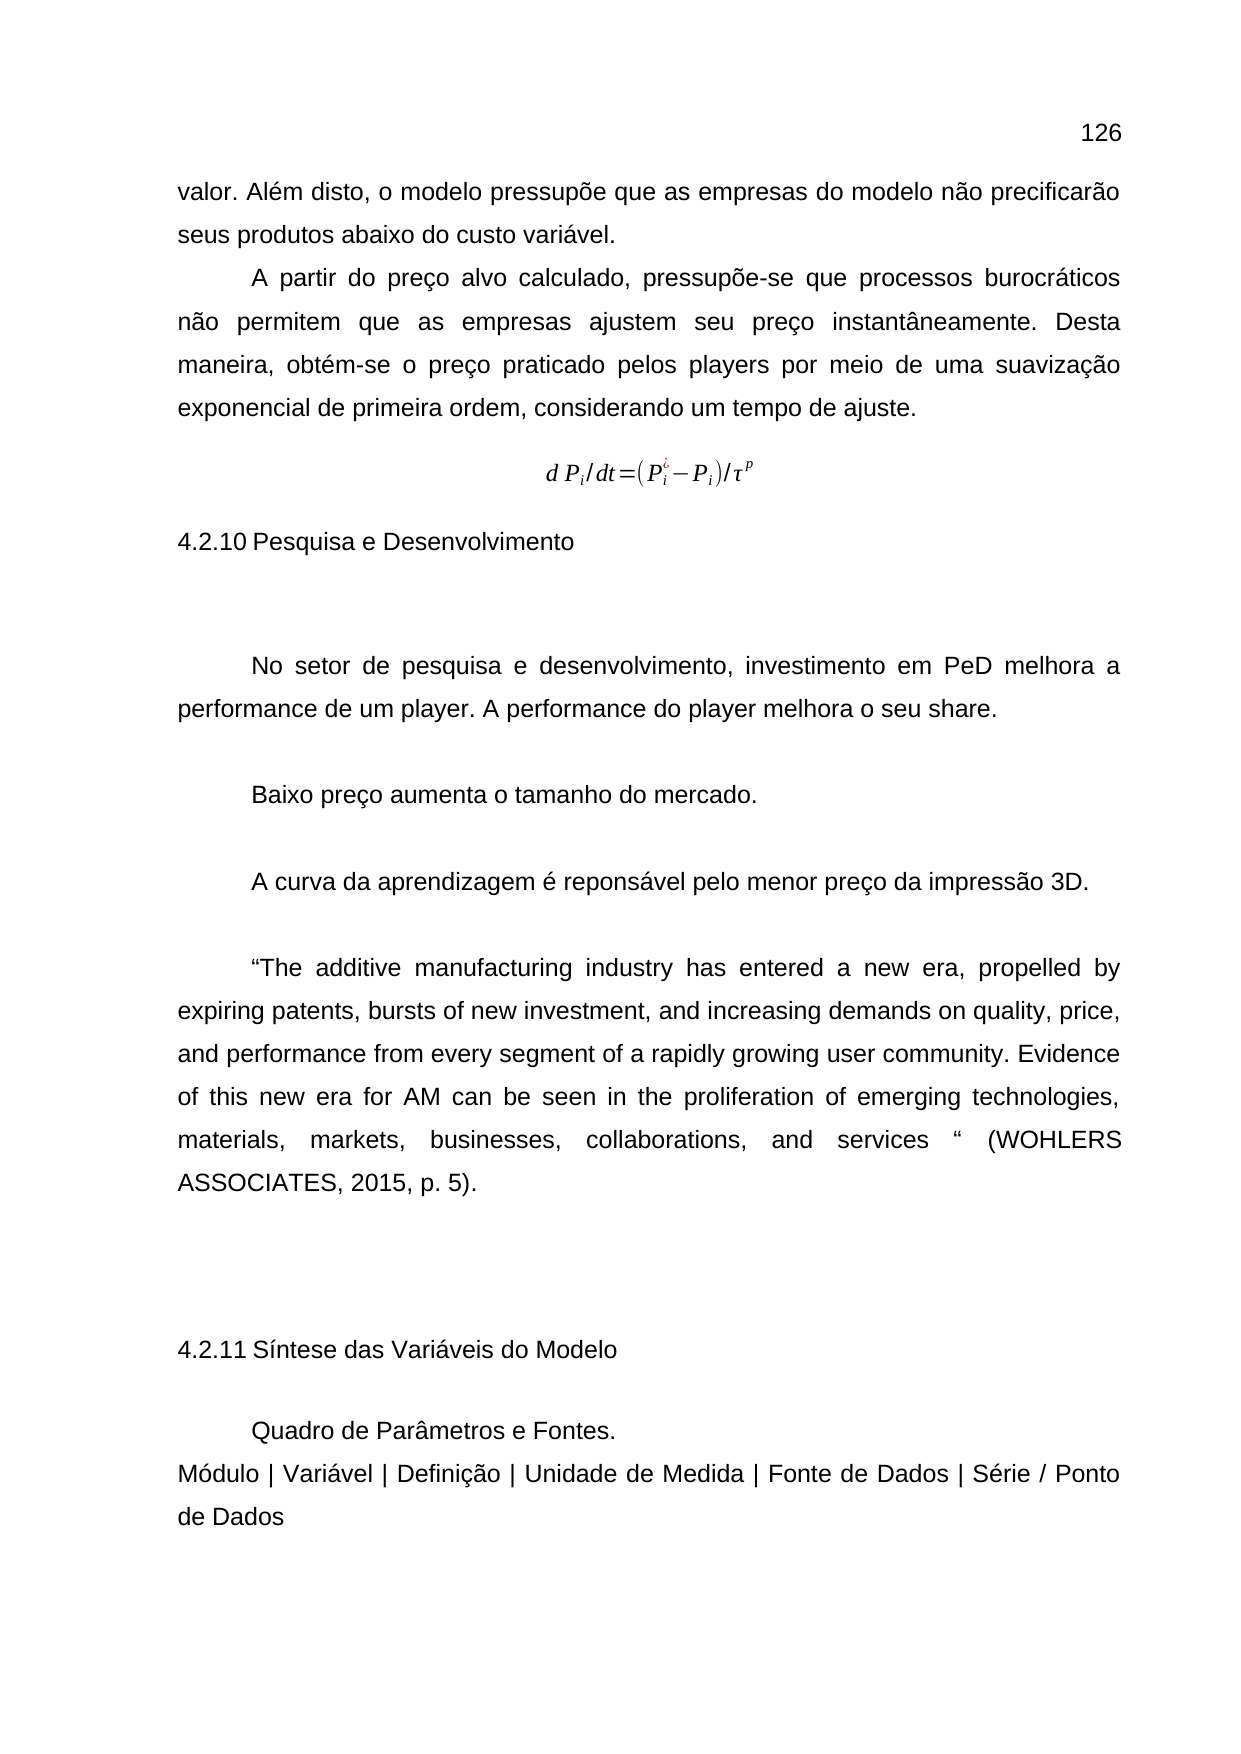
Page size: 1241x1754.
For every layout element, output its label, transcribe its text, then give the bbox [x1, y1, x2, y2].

text A partir do preço alvo calculado, pressupõe-se que processos burocráticos não permitem que as empresas ajustem seu preço instantâneamente. Desta maneira, obtém-se o preço praticado pelos players por meio de uma suavização exponencial de primeira ordem, considerando um tempo de ajuste. [177, 263, 1122, 422]
text Módulo | Variável | Definição | Unidade de Medida | Fonte de Dados | Série / Ponto de Dados [177, 1459, 1122, 1531]
subtitle Síntese das Variáveis do Modelo [177, 1335, 1122, 1364]
text Baixo preço aumenta o tamanho do mercado. [177, 780, 1122, 809]
text “The additive manufacturing industry has entered a new era, propelled by expiring patents, bursts of new investment, and increasing demands on quality, price, and performance from every segment of a rapidly growing user community. Evidence of this new era for AM can be seen in the proliferation of emerging technologies, materials, markets, businesses, collaborations, and services “ (WOHLERS ASSOCIATES, 2015, p. 5). [177, 953, 1122, 1197]
subtitle Pesquisa e Desenvolvimento [177, 527, 1122, 556]
text Quadro de Parâmetros e Fontes. [177, 1416, 1122, 1444]
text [177, 177, 1122, 249]
text No setor de pesquisa e desenvolvimento, investimento em PeD melhora a performance de um player. A performance do player melhora o seu share. [177, 651, 1122, 723]
text A curva da aprendizagem é reponsável pelo menor preço da impressão 3D. [177, 866, 1122, 895]
